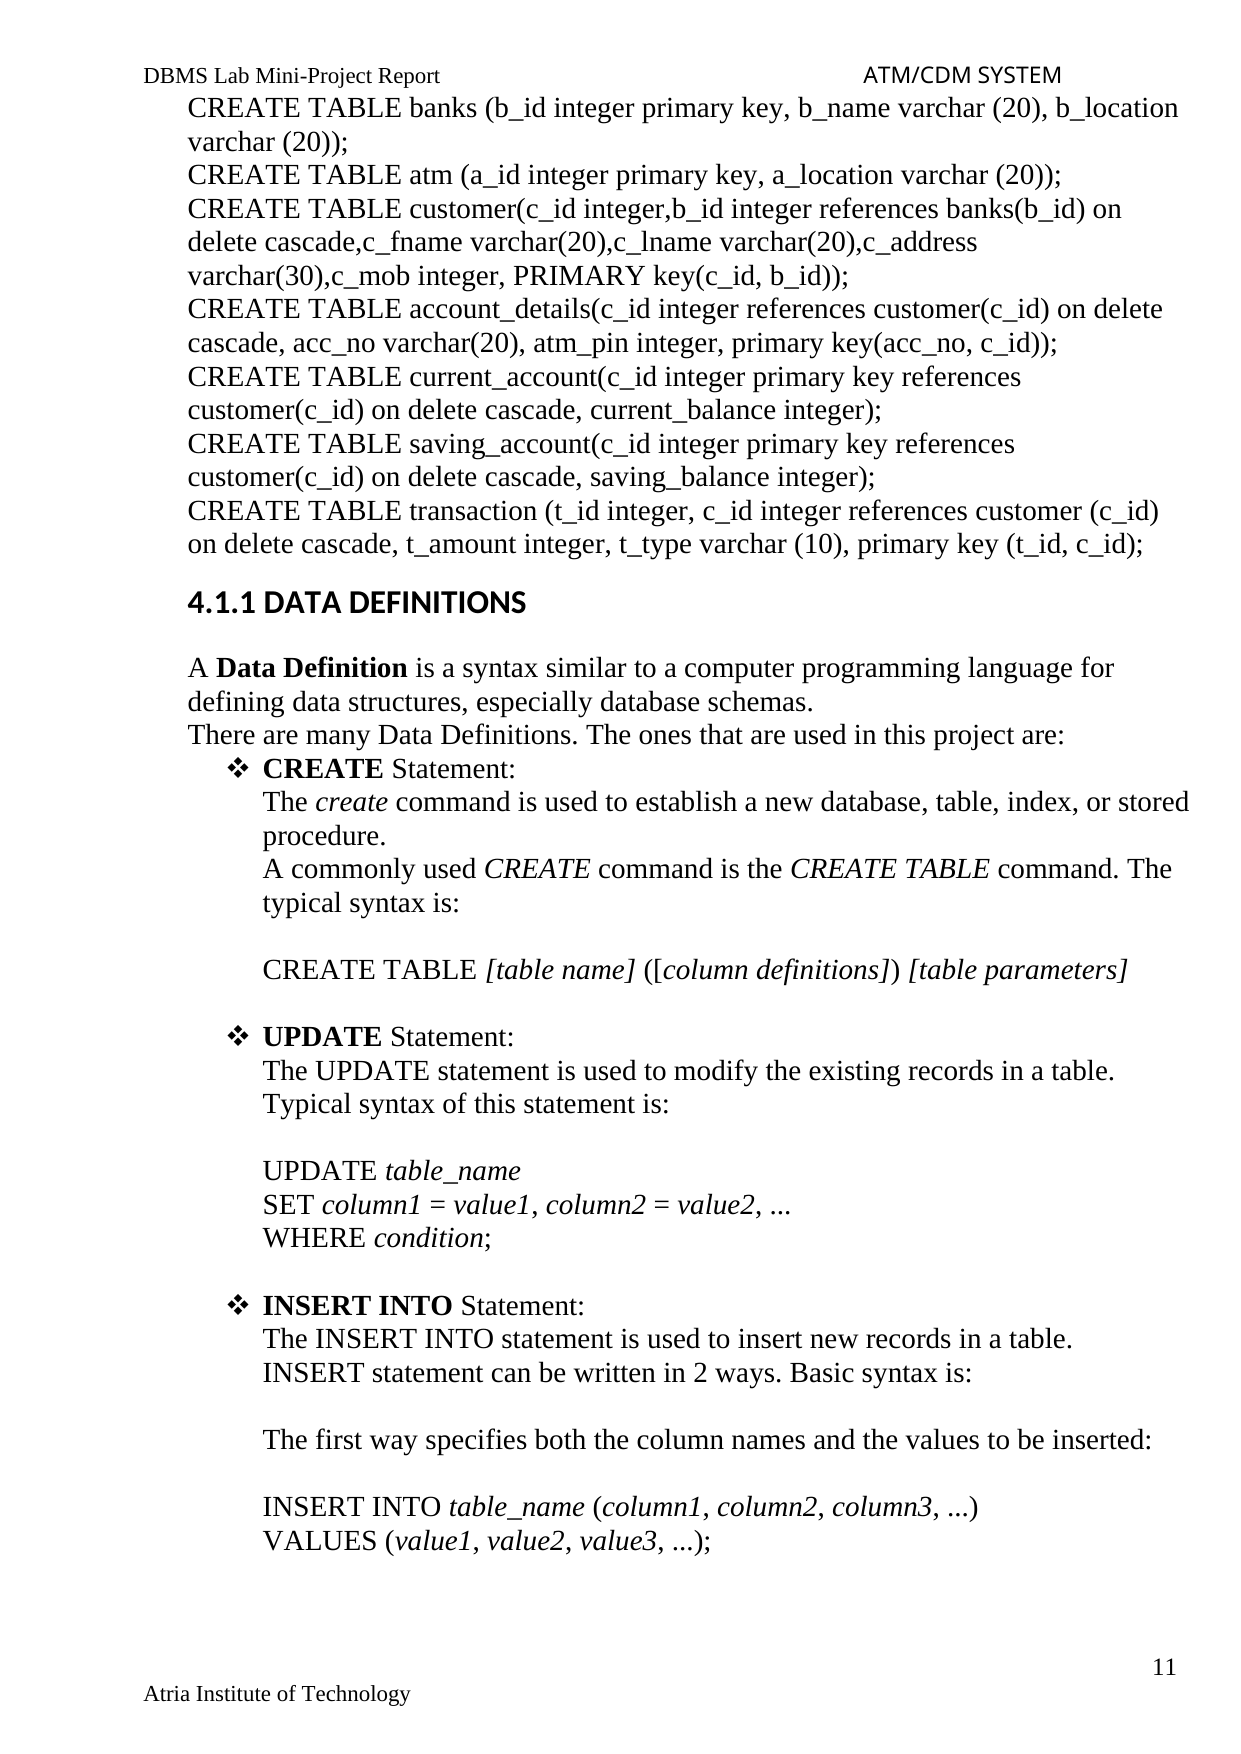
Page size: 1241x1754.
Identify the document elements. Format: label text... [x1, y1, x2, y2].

list CREATE TABLE [table name] ([column definitions]) [table parameters] [262, 952, 1191, 986]
list A commonly used CREATE command is the CREATE TABLE command. The typical syntax is: [262, 852, 1191, 919]
text A Data Definition is a syntax similar to a computer programming language for defining data structures, especially database schemas. [187, 650, 1191, 717]
list UPDATE table_name SET column1 = value1, column2 = value2, ... WHERE condition; [262, 1153, 1191, 1254]
text The INSERT INTO statement is used to insert new records in a table. [262, 1321, 1191, 1355]
text CREATE TABLE banks (b_id integer primary key, b_name varchar (20), b_location varchar (20)); [187, 90, 1191, 157]
text CREATE TABLE saving_account(c_id integer primary key references customer(c_id) on delete cascade, saving_balance integer); [187, 426, 1191, 493]
list UPDATE Statement: [225, 1019, 1191, 1053]
text The first way specifies both the column names and the values to be inserted: [262, 1422, 1191, 1456]
list Typical syntax of this statement is: [262, 1086, 1191, 1120]
text CREATE TABLE current_account(c_id integer primary key references customer(c_id) on delete cascade, current_balance integer); [187, 359, 1191, 426]
text CREATE TABLE customer(c_id integer,b_id integer references banks(b_id) on delete cascade,c_fname varchar(20),c_lname varchar(20),c_address varchar(30),c_mob integer, PRIMARY key(c_id, b_id)); [187, 191, 1191, 292]
list CREATE Statement: [225, 751, 1191, 784]
list The UPDATE statement is used to modify the existing records in a table. [262, 1053, 1191, 1086]
text CREATE TABLE account_details(c_id integer references customer(c_id) on delete cascade, acc_no varchar(20), atm_pin integer, primary key(acc_no, c_id)); [187, 292, 1191, 359]
list The create command is used to establish a new database, table, index, or stored procedure. [262, 784, 1191, 852]
text INSERT INTO table_name (column1, column2, column3, ...) VALUES (value1, value2, value3, ...); [262, 1489, 1191, 1556]
subtitle 4.1.1 DATA DEFINITIONS [187, 581, 1191, 621]
text CREATE TABLE atm (a_id integer primary key, a_location varchar (20)); [187, 157, 1191, 191]
list INSERT INTO Statement: [225, 1288, 1191, 1321]
text INSERT statement can be written in 2 ways. Basic syntax is: [262, 1355, 1191, 1388]
text CREATE TABLE transaction (t_id integer, c_id integer references customer (c_id) on delete cascade, t_amount integer, t_type varchar (10), primary key (t_id, c_id); [187, 493, 1191, 560]
text There are many Data Definitions. The ones that are used in this project are: [187, 717, 1191, 751]
